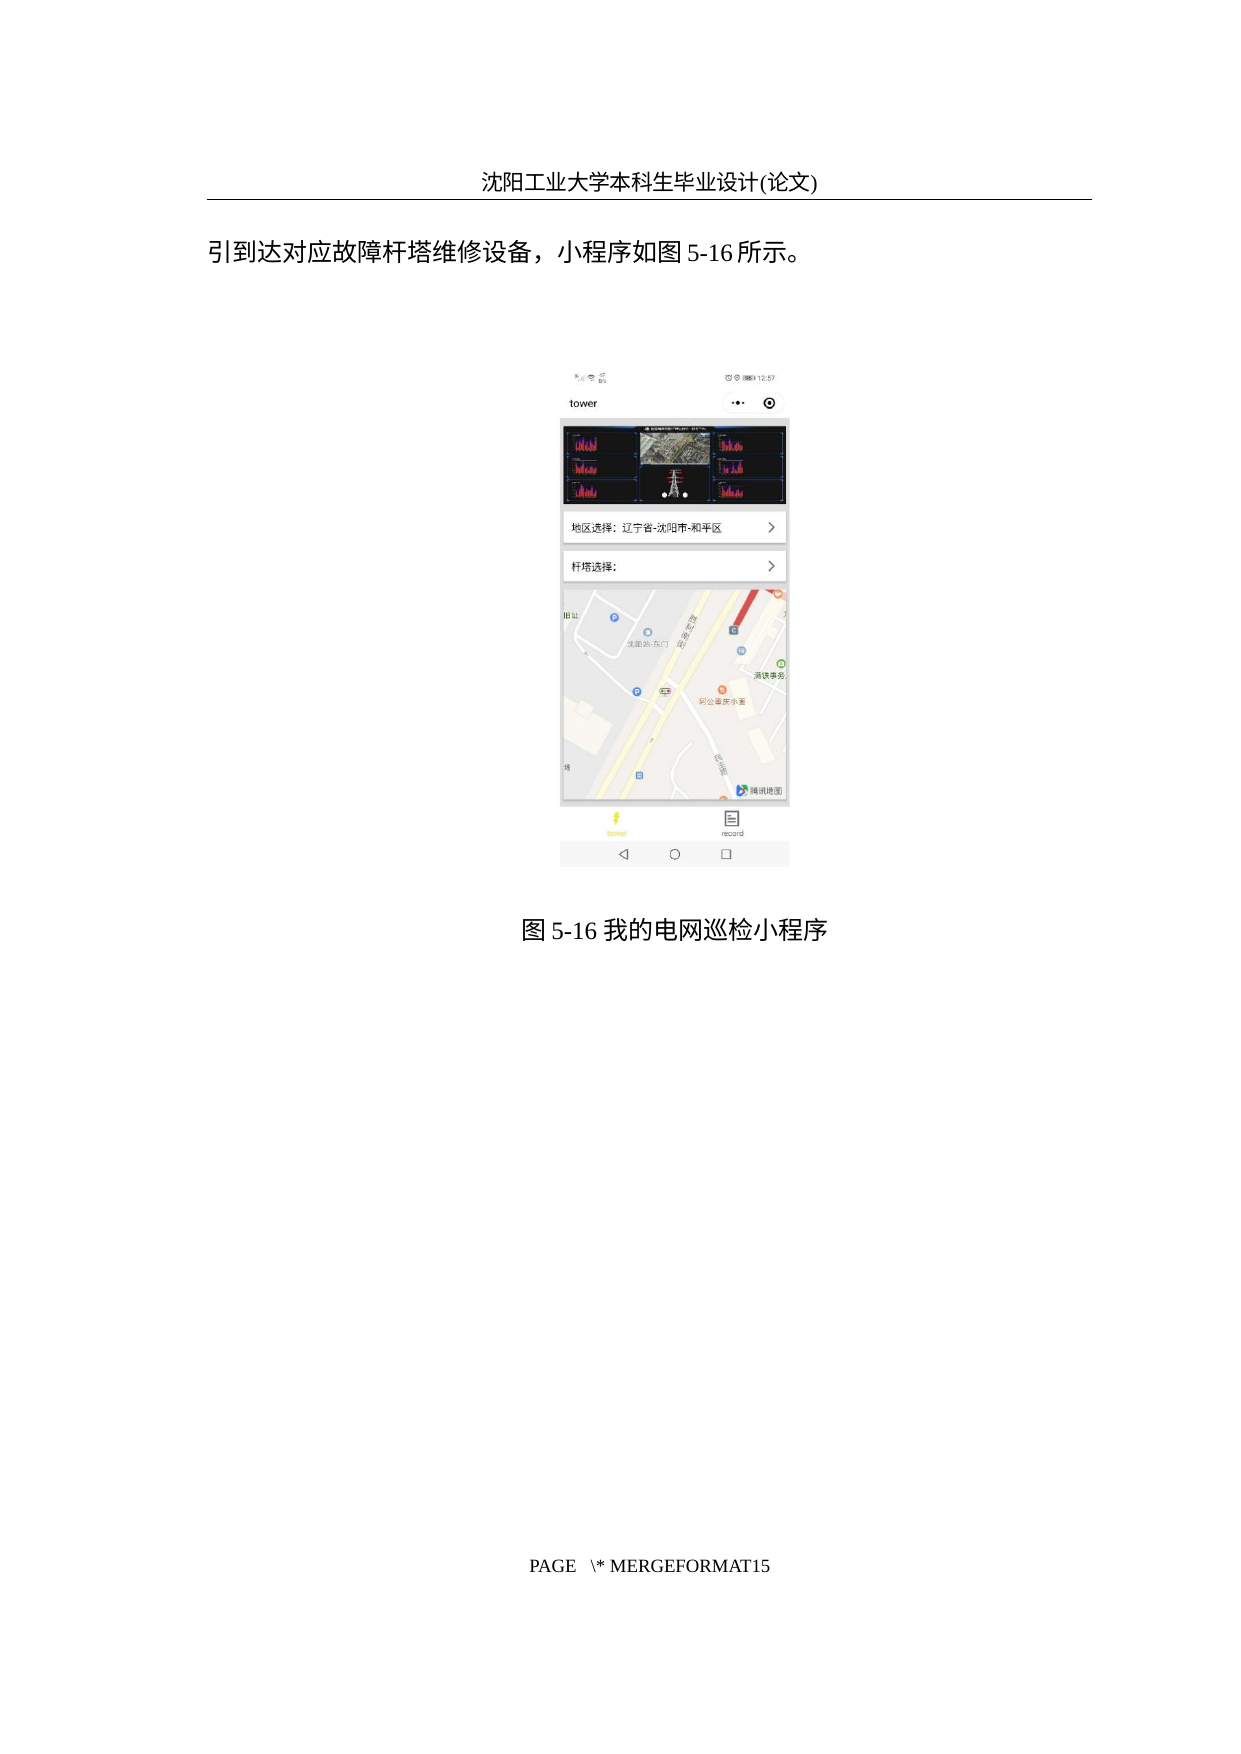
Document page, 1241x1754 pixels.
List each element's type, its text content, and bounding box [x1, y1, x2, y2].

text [207, 218, 1092, 283]
picture [559, 368, 790, 867]
text 图5-16 我的电网巡检小程序 [207, 896, 1092, 961]
